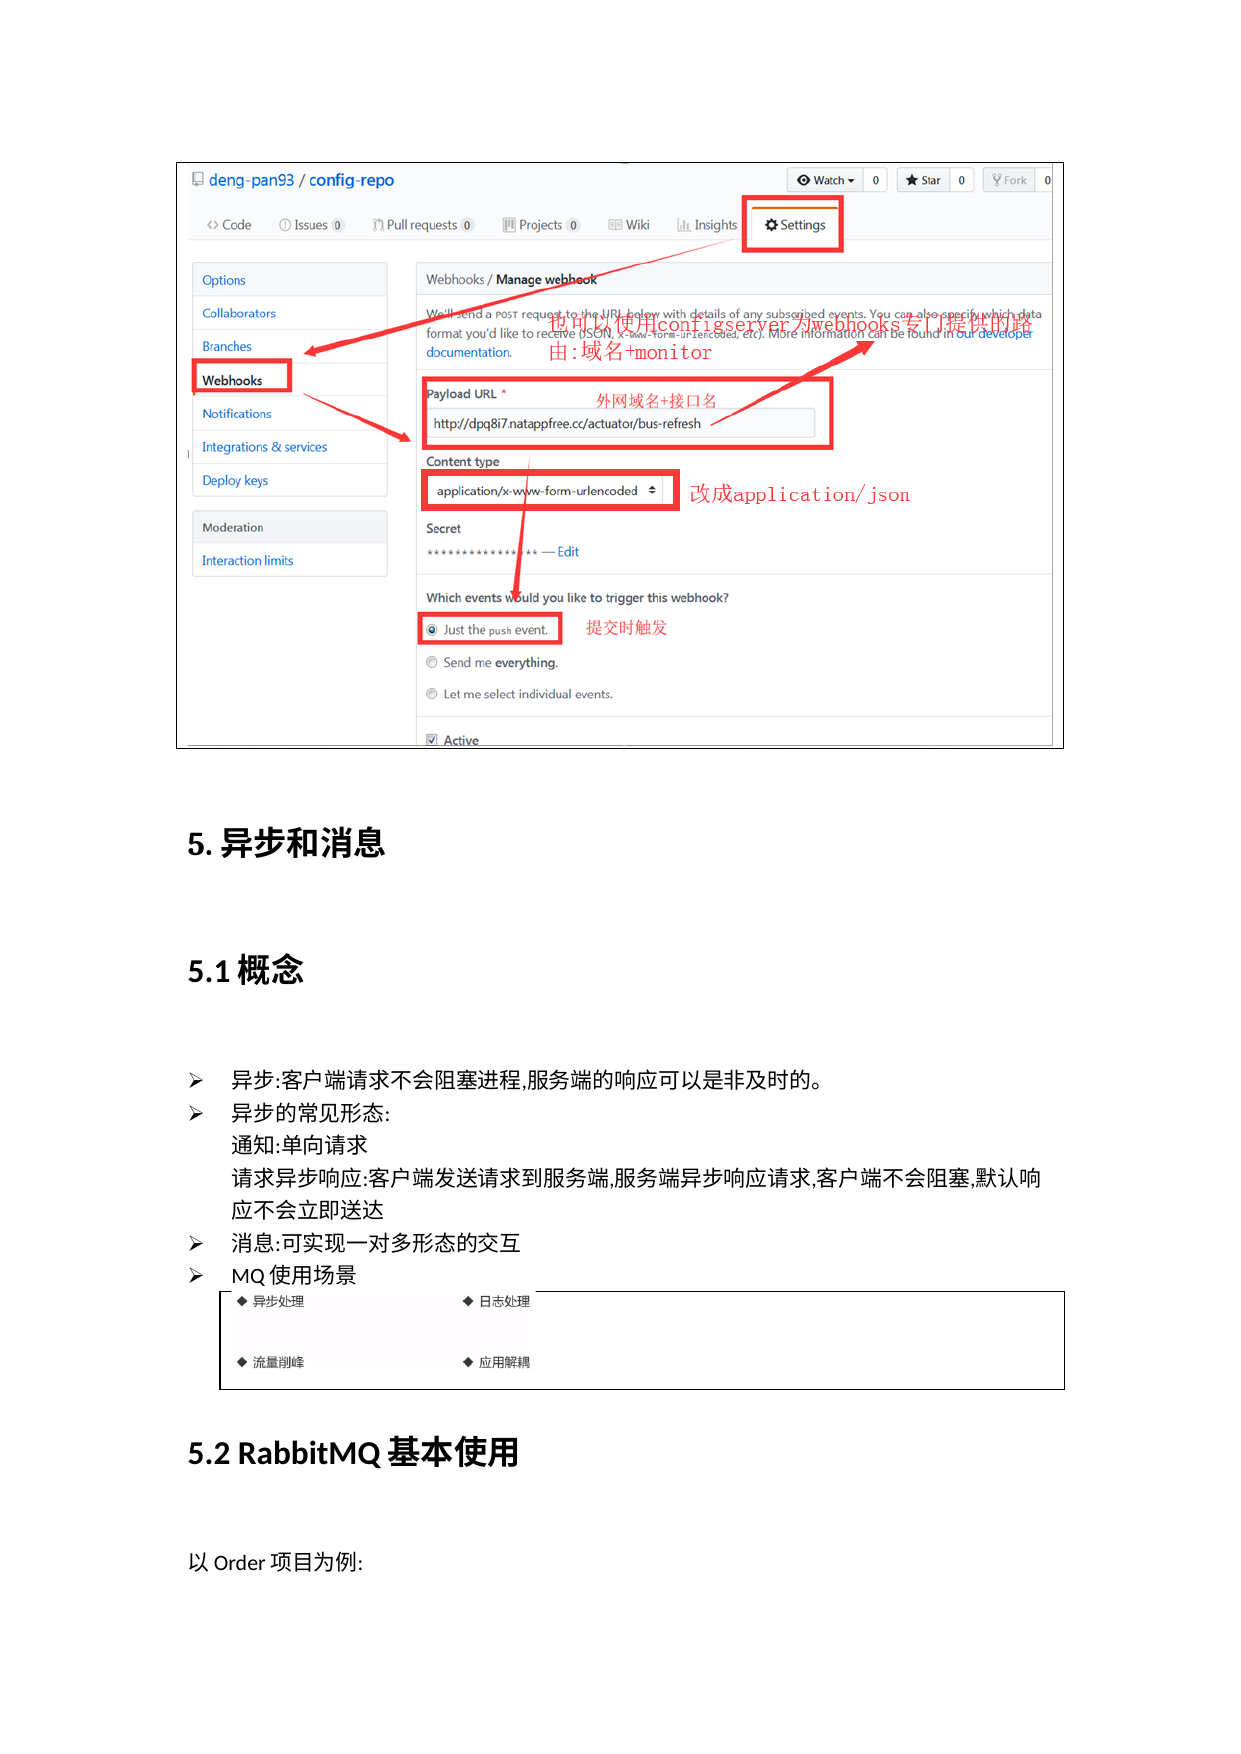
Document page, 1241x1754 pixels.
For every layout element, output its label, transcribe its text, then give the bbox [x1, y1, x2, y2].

list 异步的常见形态: [187, 1096, 1053, 1128]
subtitle 5.1 概念 [187, 936, 1053, 1001]
table_header [221, 1292, 1064, 1389]
picture [231, 1291, 536, 1374]
subtitle 5.2 RabbitMQ基本使用 [187, 1417, 1053, 1482]
text 通知:单向请求 [187, 1128, 1053, 1161]
list 消息:可实现一对多形态的交互 [187, 1226, 1053, 1258]
list 异步:客户端请求不会阻塞进程,服务端的响应可以是非及时的。 [187, 1063, 1053, 1096]
text 以Order项目为例: [187, 1544, 1053, 1577]
subtitle 5. 异步和消息 [187, 809, 1053, 874]
list MQ使用场景 [187, 1258, 1053, 1291]
picture [187, 163, 1053, 746]
text 请求异步响应:客户端发送请求到服务端,服务端异步响应请求,客户端不会阻塞,默认响应不会立即送达 [187, 1161, 1053, 1226]
table_cell 7.优化 Git上修改了配置文件自动发送请求bus-refresh接口 启动natapp工具生成外网映射域名,例如http://dpq8i7.natappfree.cc 登陆git添加webhook(如图) [177, 163, 1063, 748]
